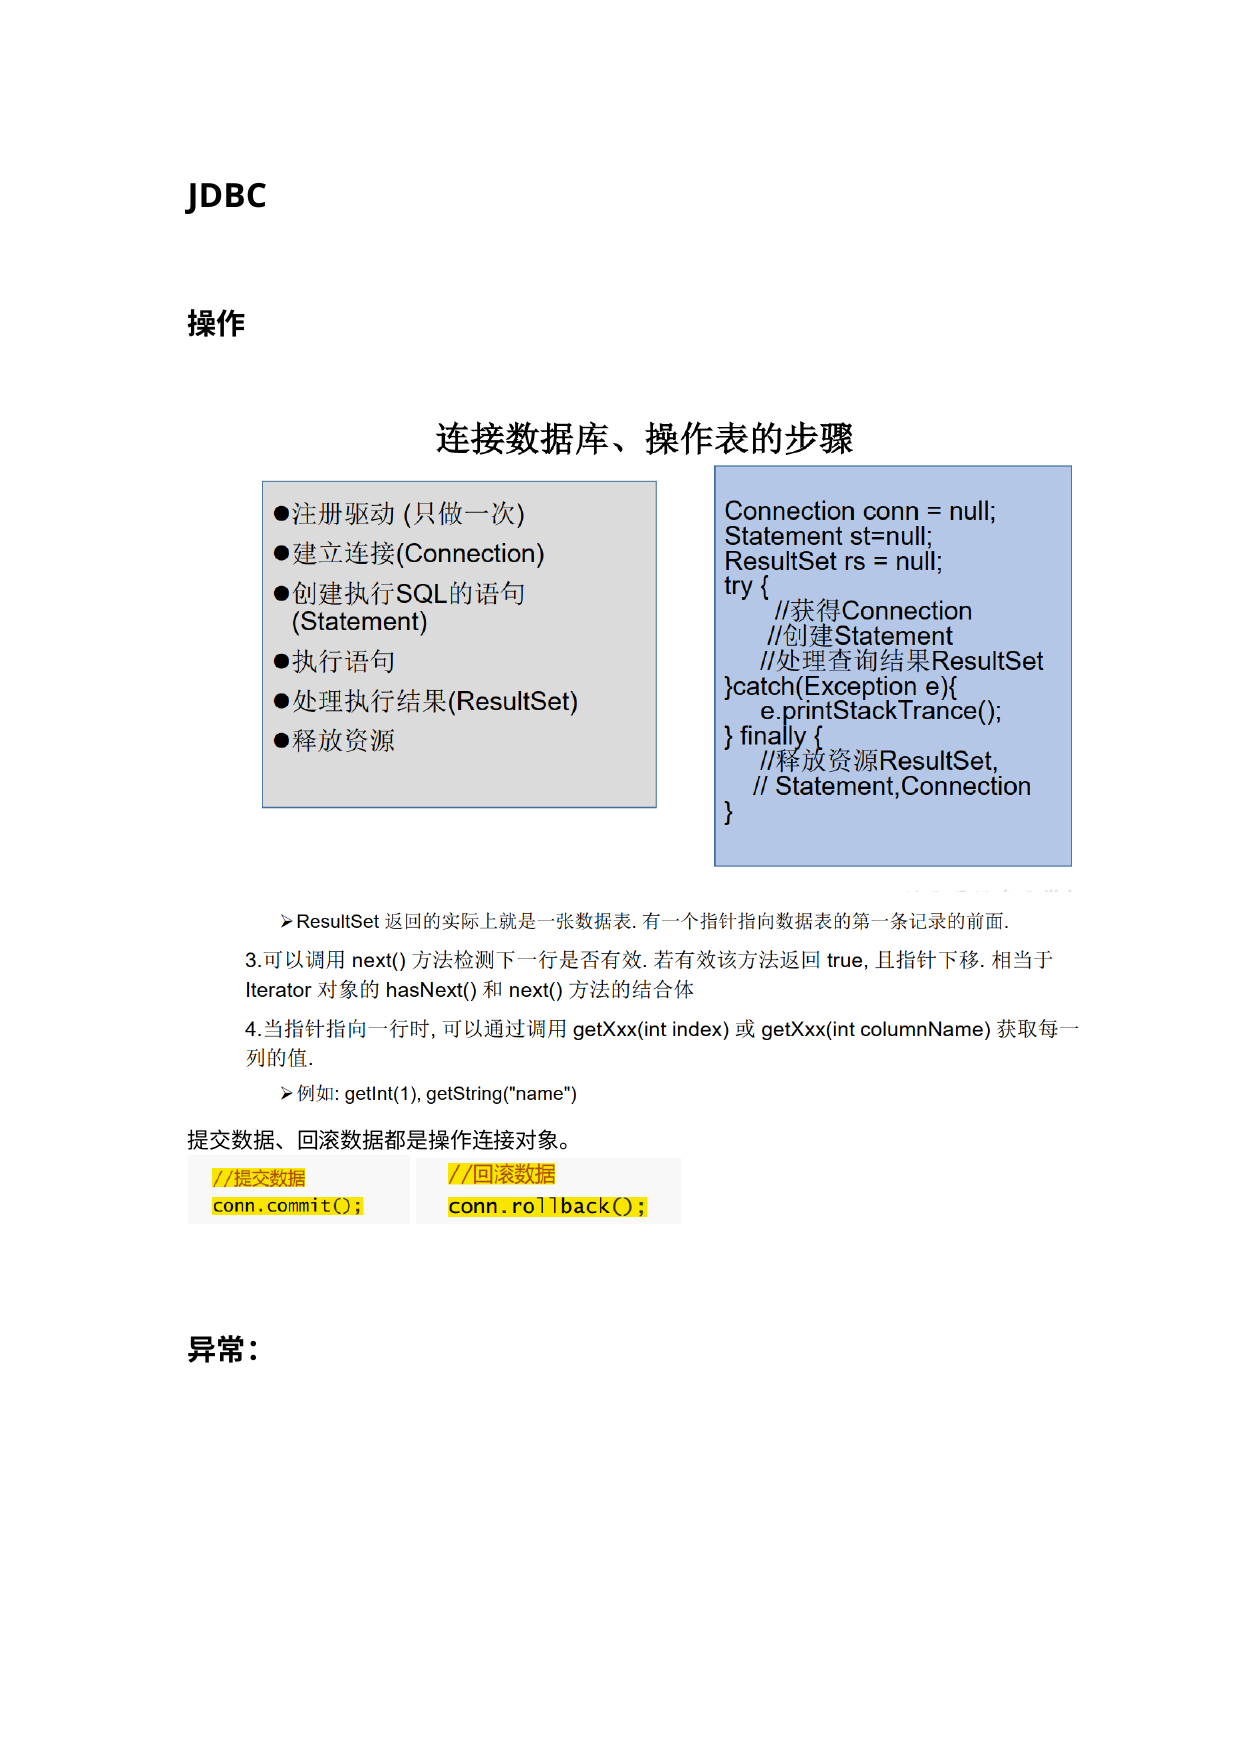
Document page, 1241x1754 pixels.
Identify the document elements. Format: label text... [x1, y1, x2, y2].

picture [415, 1158, 682, 1224]
picture [231, 908, 1097, 1111]
picture [231, 411, 1097, 892]
subtitle 异常： [187, 1315, 1053, 1380]
text 提交数据、回滚数据都是操作连接对象。 [187, 1123, 1053, 1156]
subtitle 操作 [187, 289, 1053, 354]
subtitle JDBC [187, 162, 1053, 227]
picture [187, 1155, 410, 1224]
